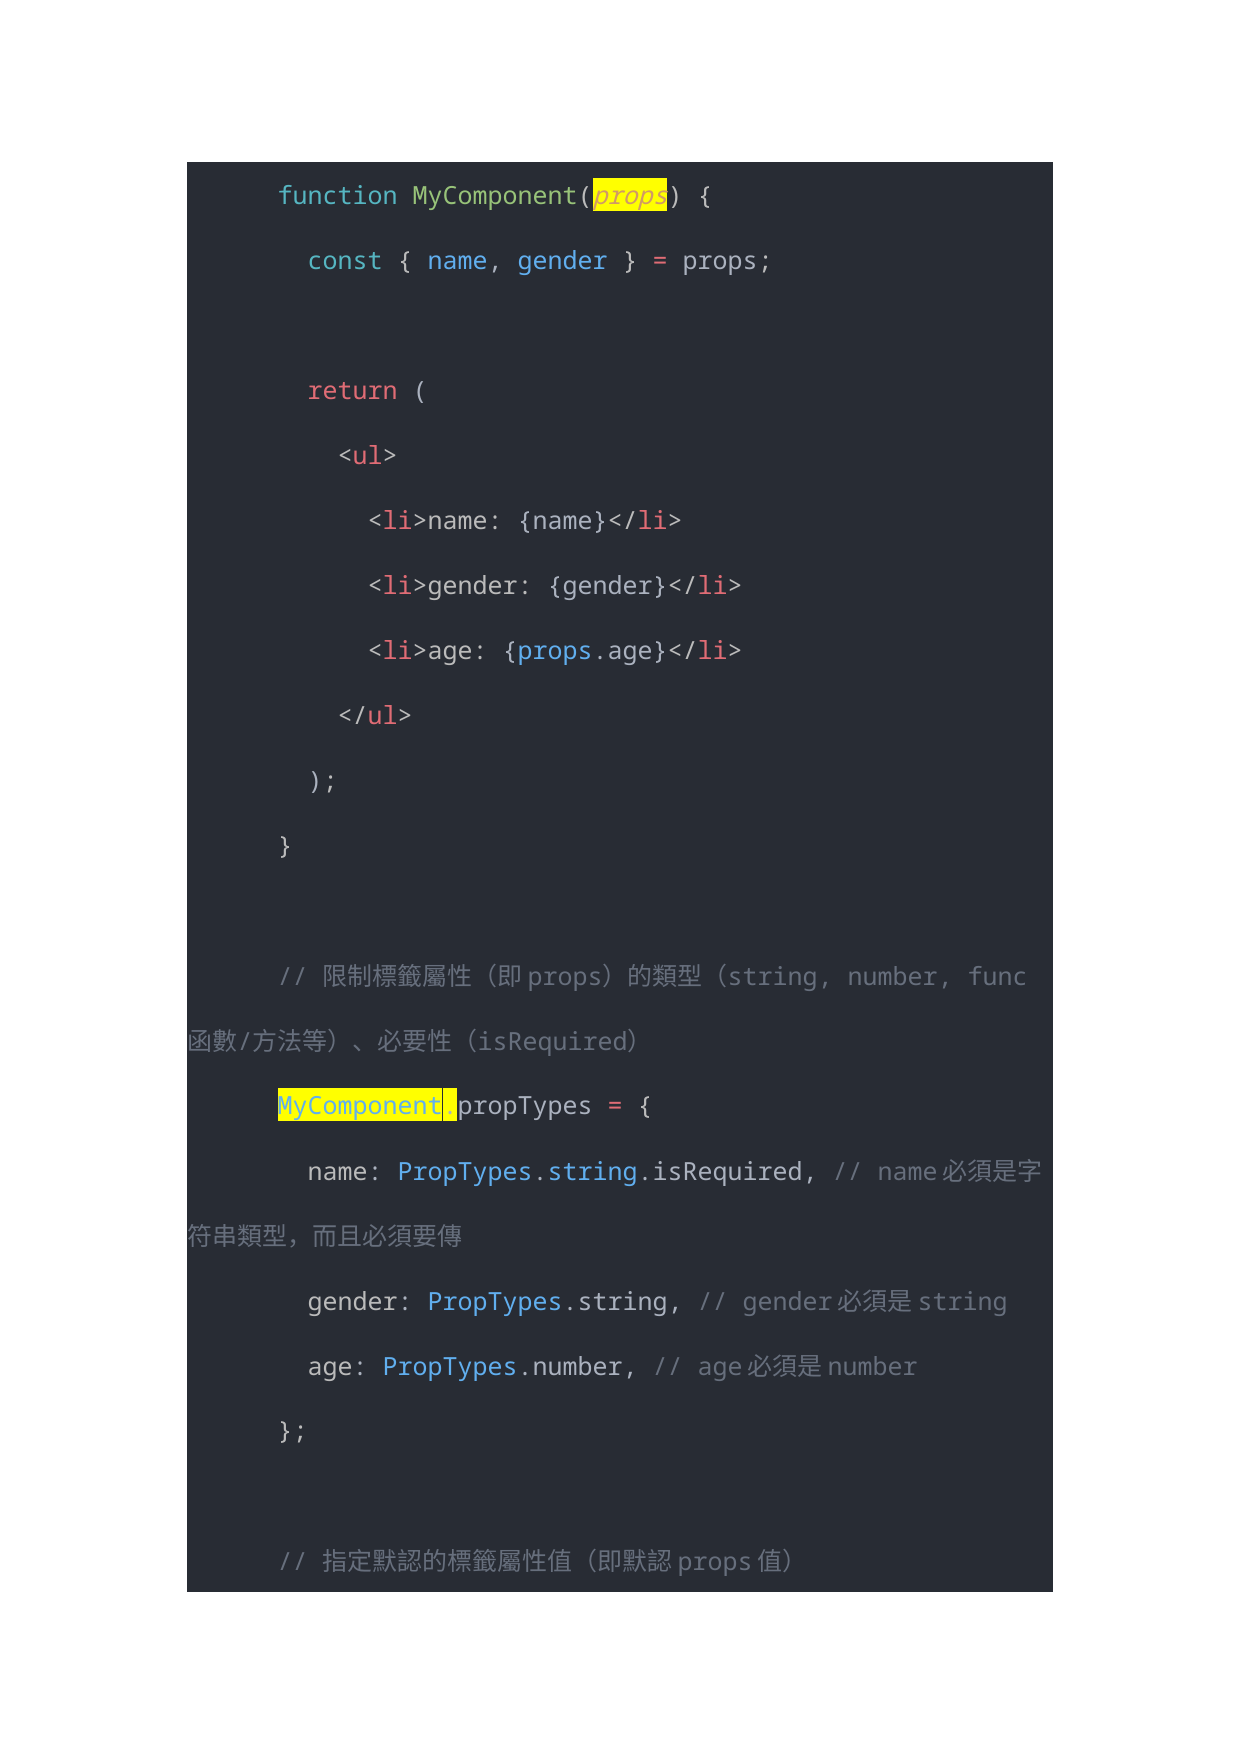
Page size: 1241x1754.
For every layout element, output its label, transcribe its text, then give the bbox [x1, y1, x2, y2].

text <li>name: {name}</li> [187, 487, 1053, 552]
text ); [187, 747, 1053, 812]
text <li>gender: {gender}</li> [187, 552, 1053, 617]
text const { name, gender } = props; [187, 227, 1053, 292]
text gender: PropTypes.string, // gender必須是string [187, 1267, 1053, 1332]
text <li>age: {props.age}</li> [187, 617, 1053, 682]
text }; [187, 1397, 1053, 1462]
text return ( [187, 357, 1053, 422]
text // 限制標籤屬性（即props）的類型（string, number, func函數/方法等）、必要性（isRequired） [187, 942, 1053, 1072]
text MyComponent.propTypes = { [187, 1072, 1053, 1137]
text name: PropTypes.string.isRequired, // name必須是字符串類型，而且必須要傳 [187, 1137, 1053, 1267]
text <ul> [187, 422, 1053, 487]
text } [187, 812, 1053, 877]
text age: PropTypes.number, // age必須是number [187, 1332, 1053, 1397]
text </ul> [187, 682, 1053, 747]
text // 指定默認的標籤屬性值（即默認props值） [187, 1527, 1053, 1592]
text function MyComponent(props) { [187, 162, 1053, 227]
